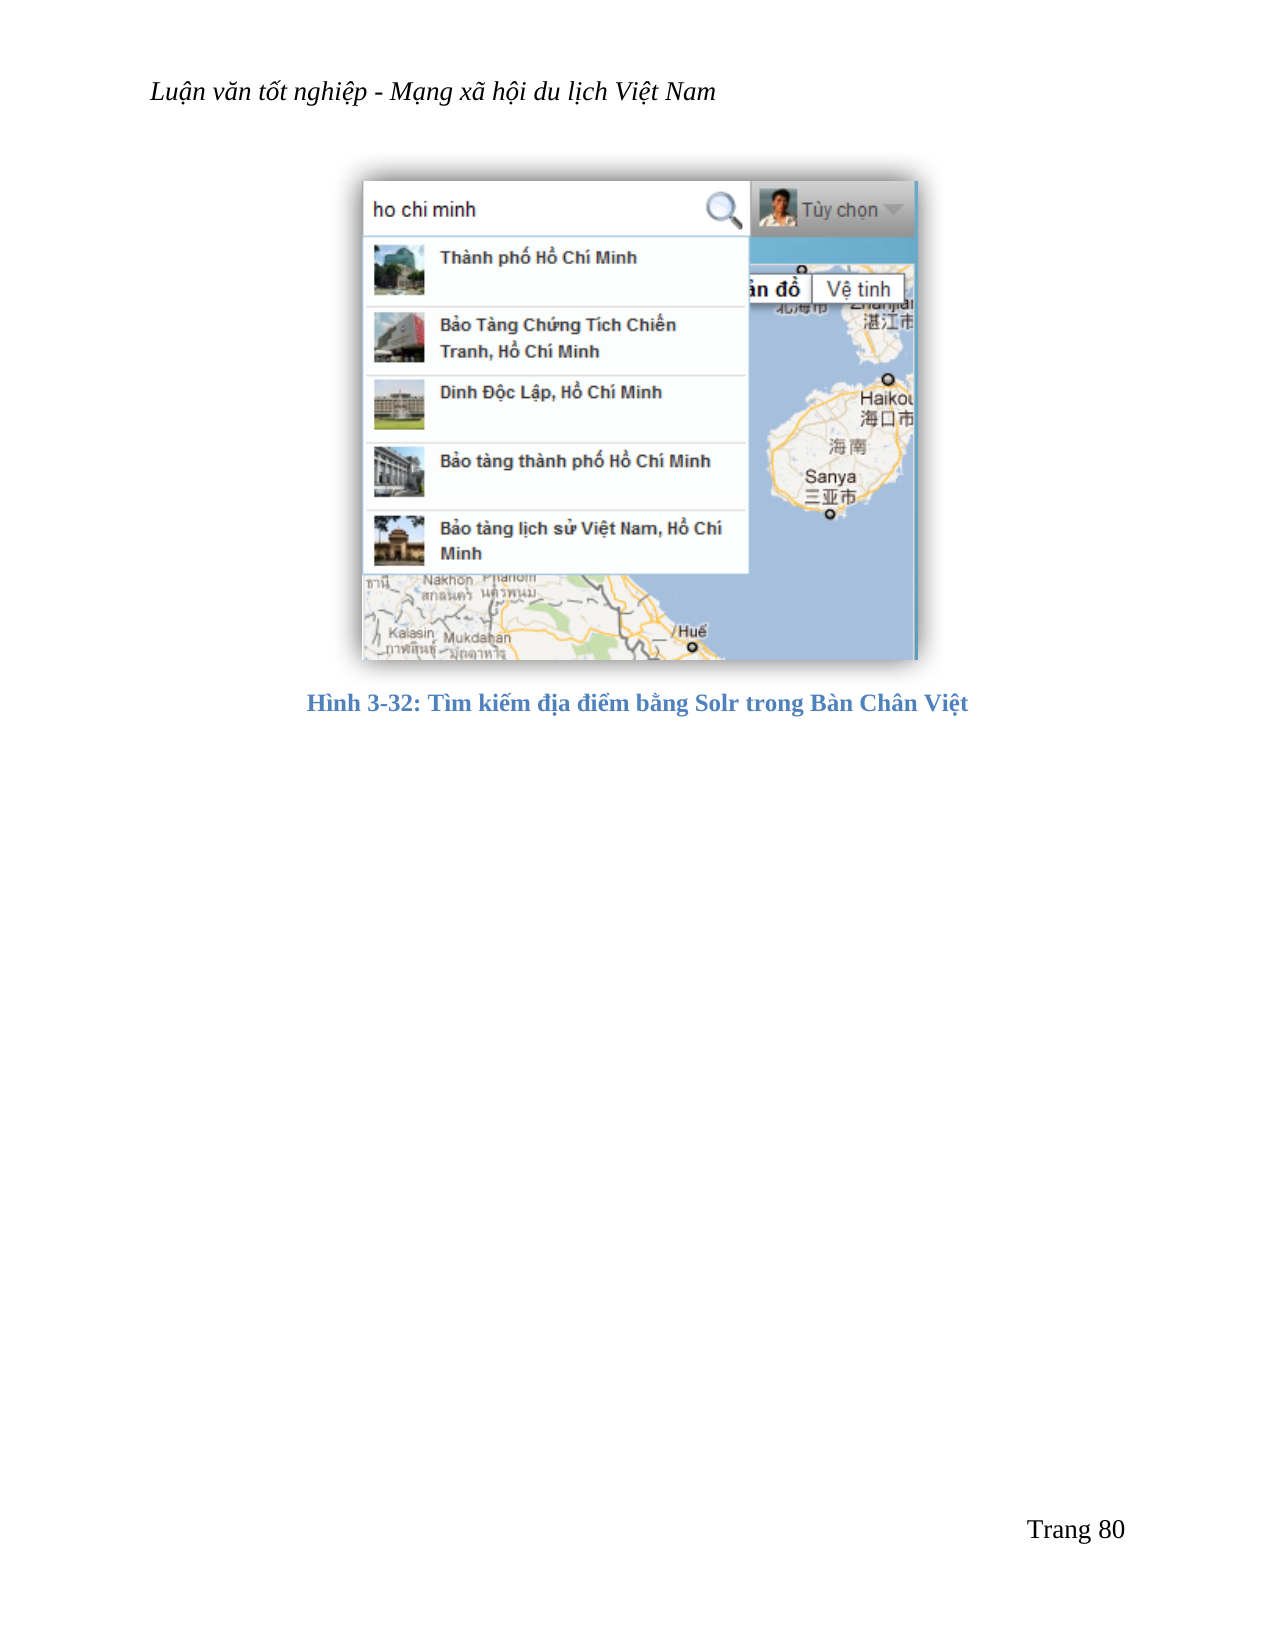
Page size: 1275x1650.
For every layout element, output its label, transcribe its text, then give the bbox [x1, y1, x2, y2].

picture [362, 181, 918, 660]
text Hình 3-32: Tìm kiếm địa điểm bằng Solr trong Bàn Chân Việt [150, 688, 1125, 716]
